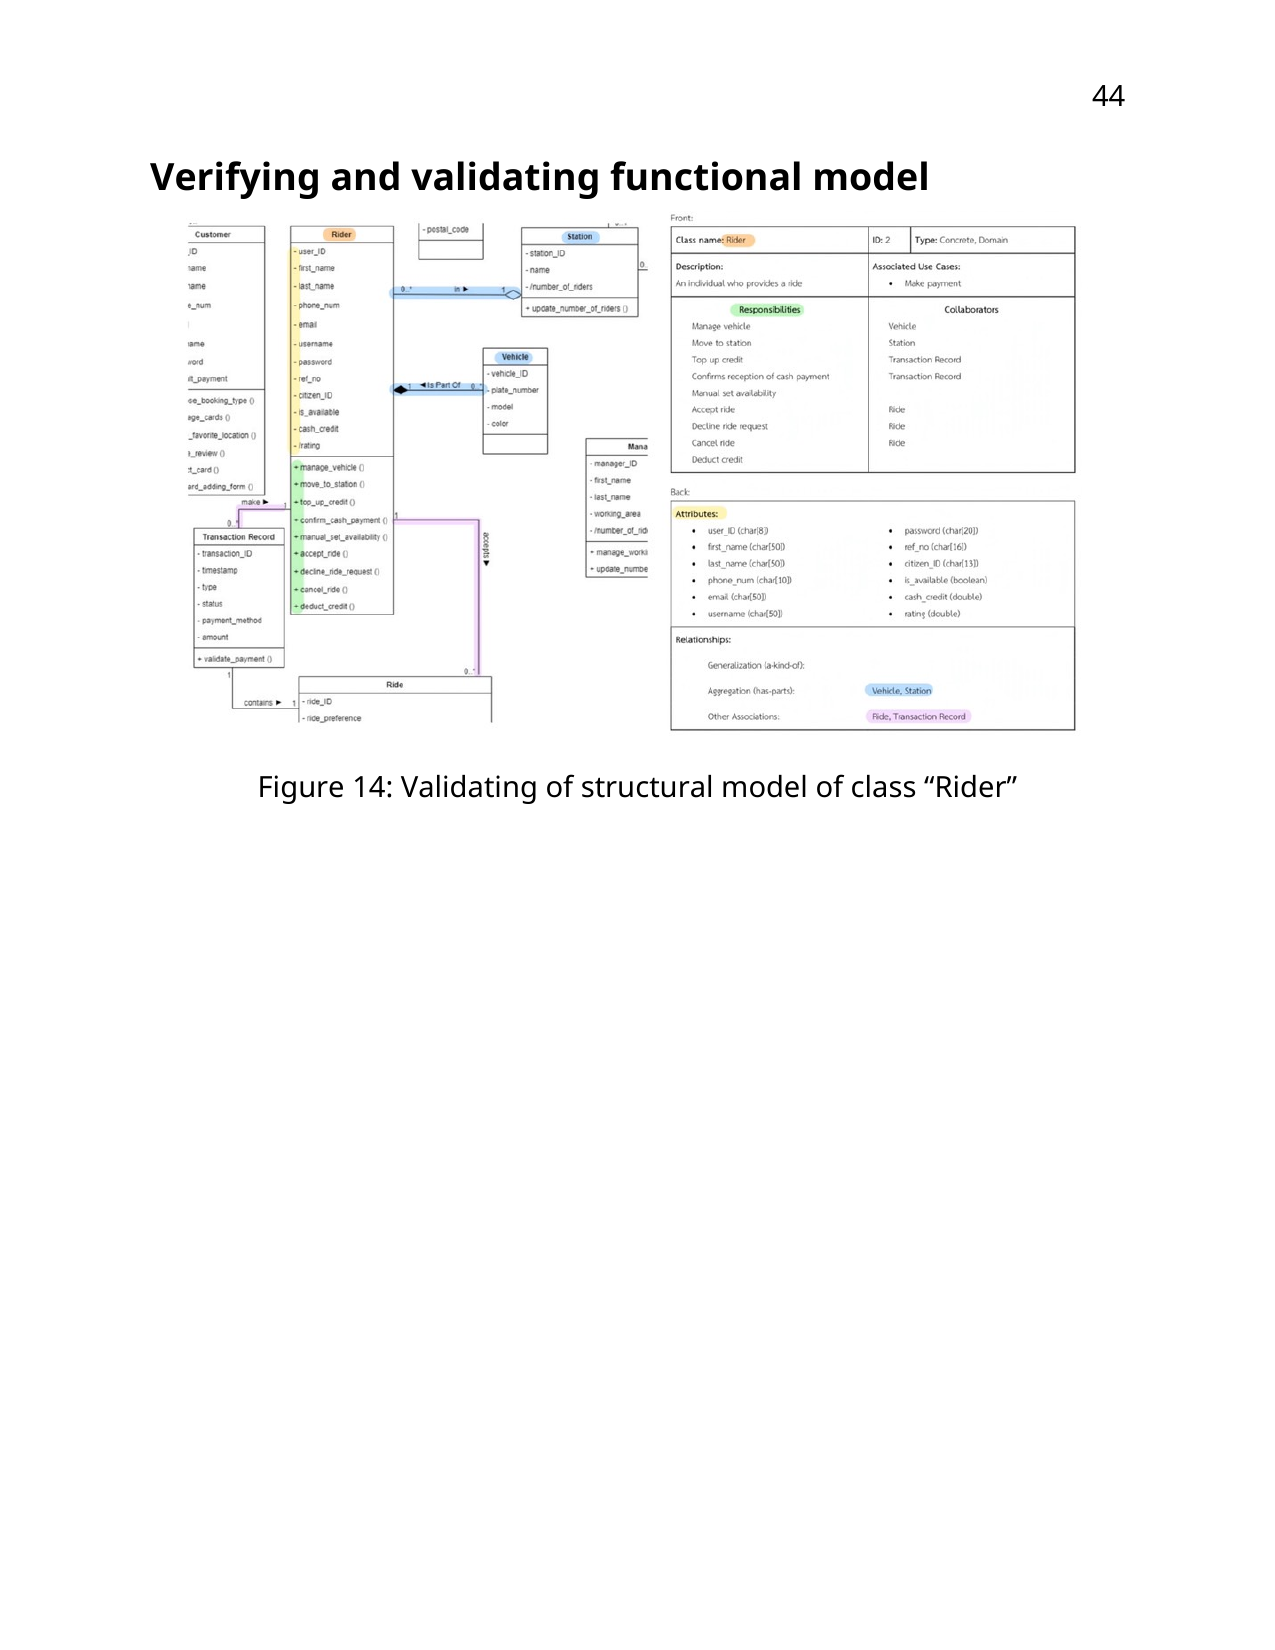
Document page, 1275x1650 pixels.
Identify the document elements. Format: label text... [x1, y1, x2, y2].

subtitle Verifying and validating functional model [150, 150, 1125, 201]
picture [150, 205, 1105, 738]
